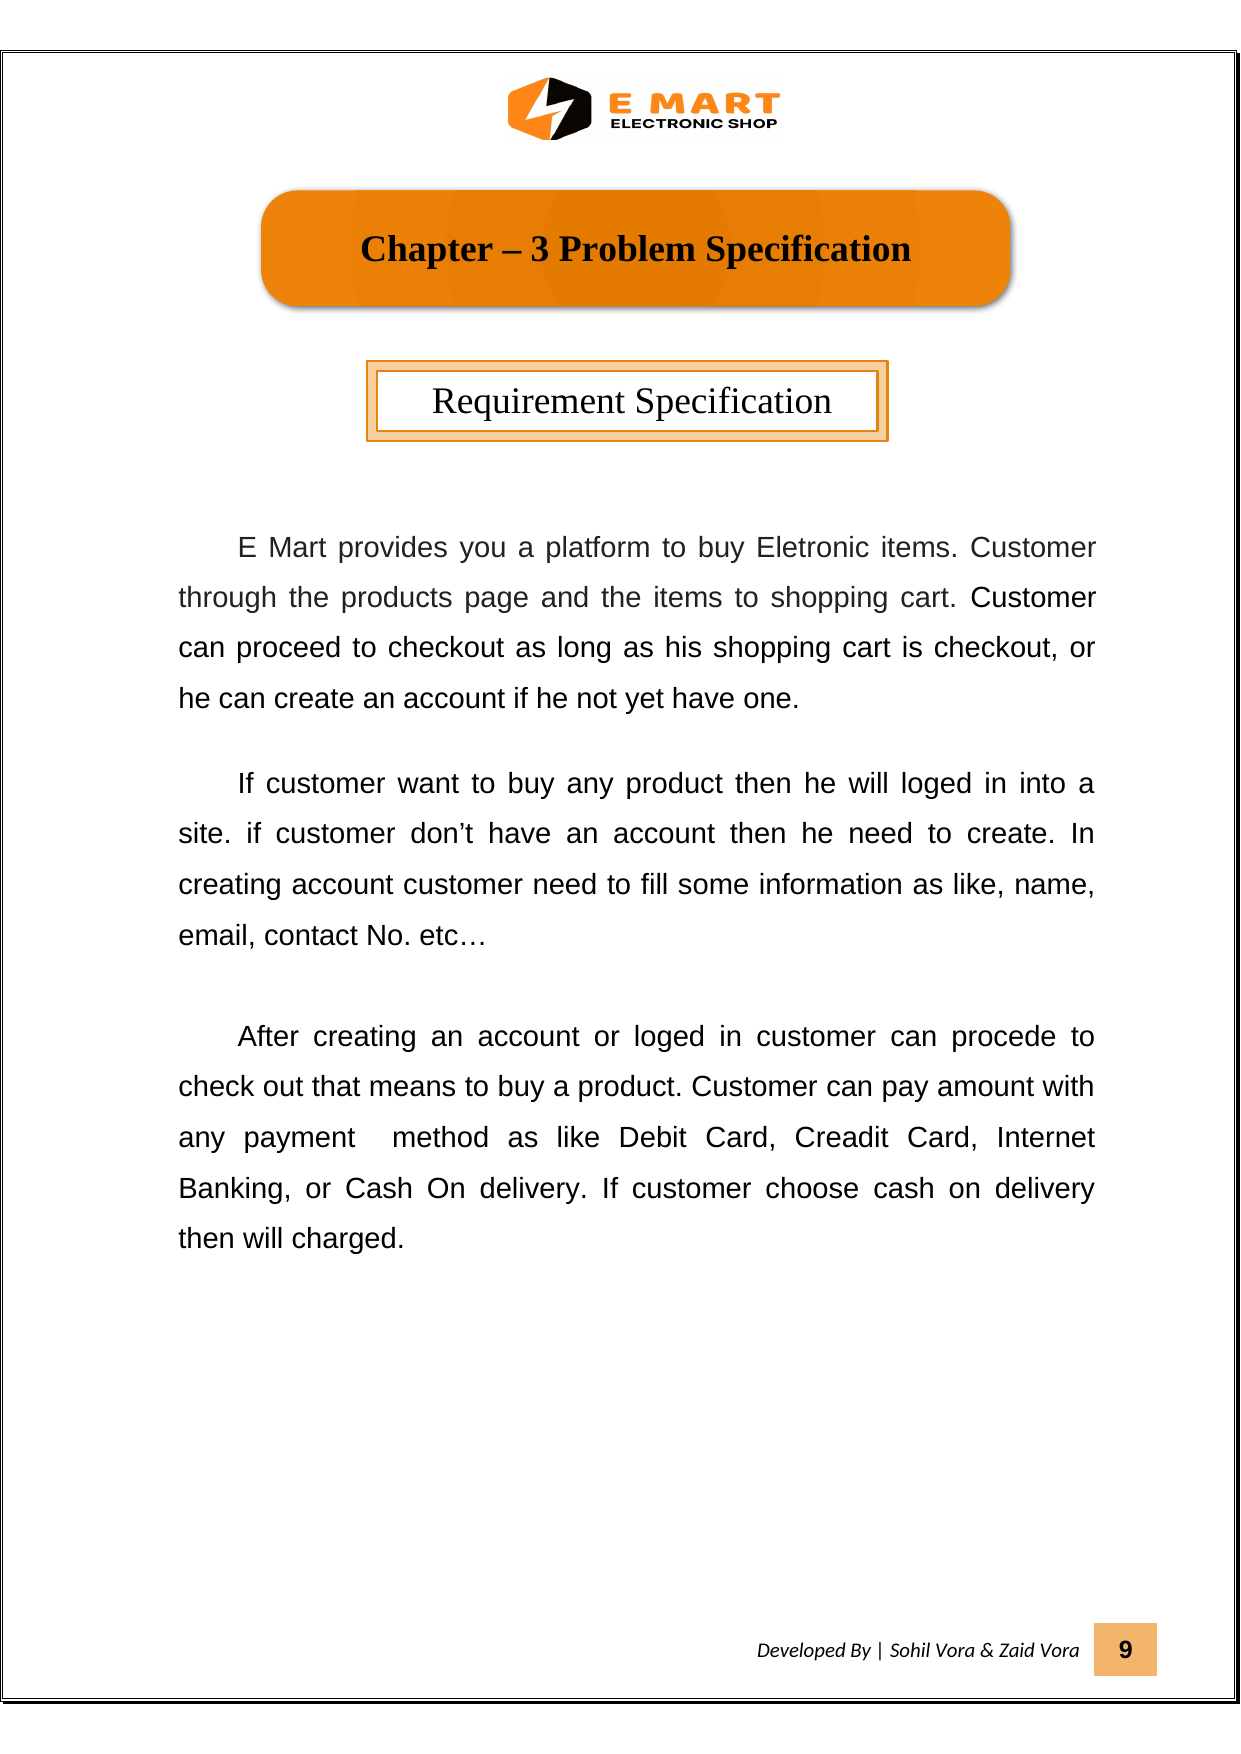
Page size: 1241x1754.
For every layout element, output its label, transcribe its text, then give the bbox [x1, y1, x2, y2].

text If customer want to buy any product then he will loged in into a site. if customer don’t have an account then he need to create. In creating account customer need to fill some information as like, name, email, contact No. etc… [178, 766, 1096, 951]
picture [504, 76, 783, 139]
text E Mart provides you a platform to buy Eletronic items. Customer through the products page and the items to shopping cart. Customer can proceed to checkout as long as his shopping cart is checkout, or he can create an account if he not yet have one. [178, 530, 1096, 714]
text After creating an account or loged in customer can procede to check out that means to buy a product. Customer can pay amount with any payment method as like Debit Card, Creadit Card, Internet Banking, or Cash On delivery. If customer choose cash on delivery then will charged. [178, 1019, 1096, 1255]
